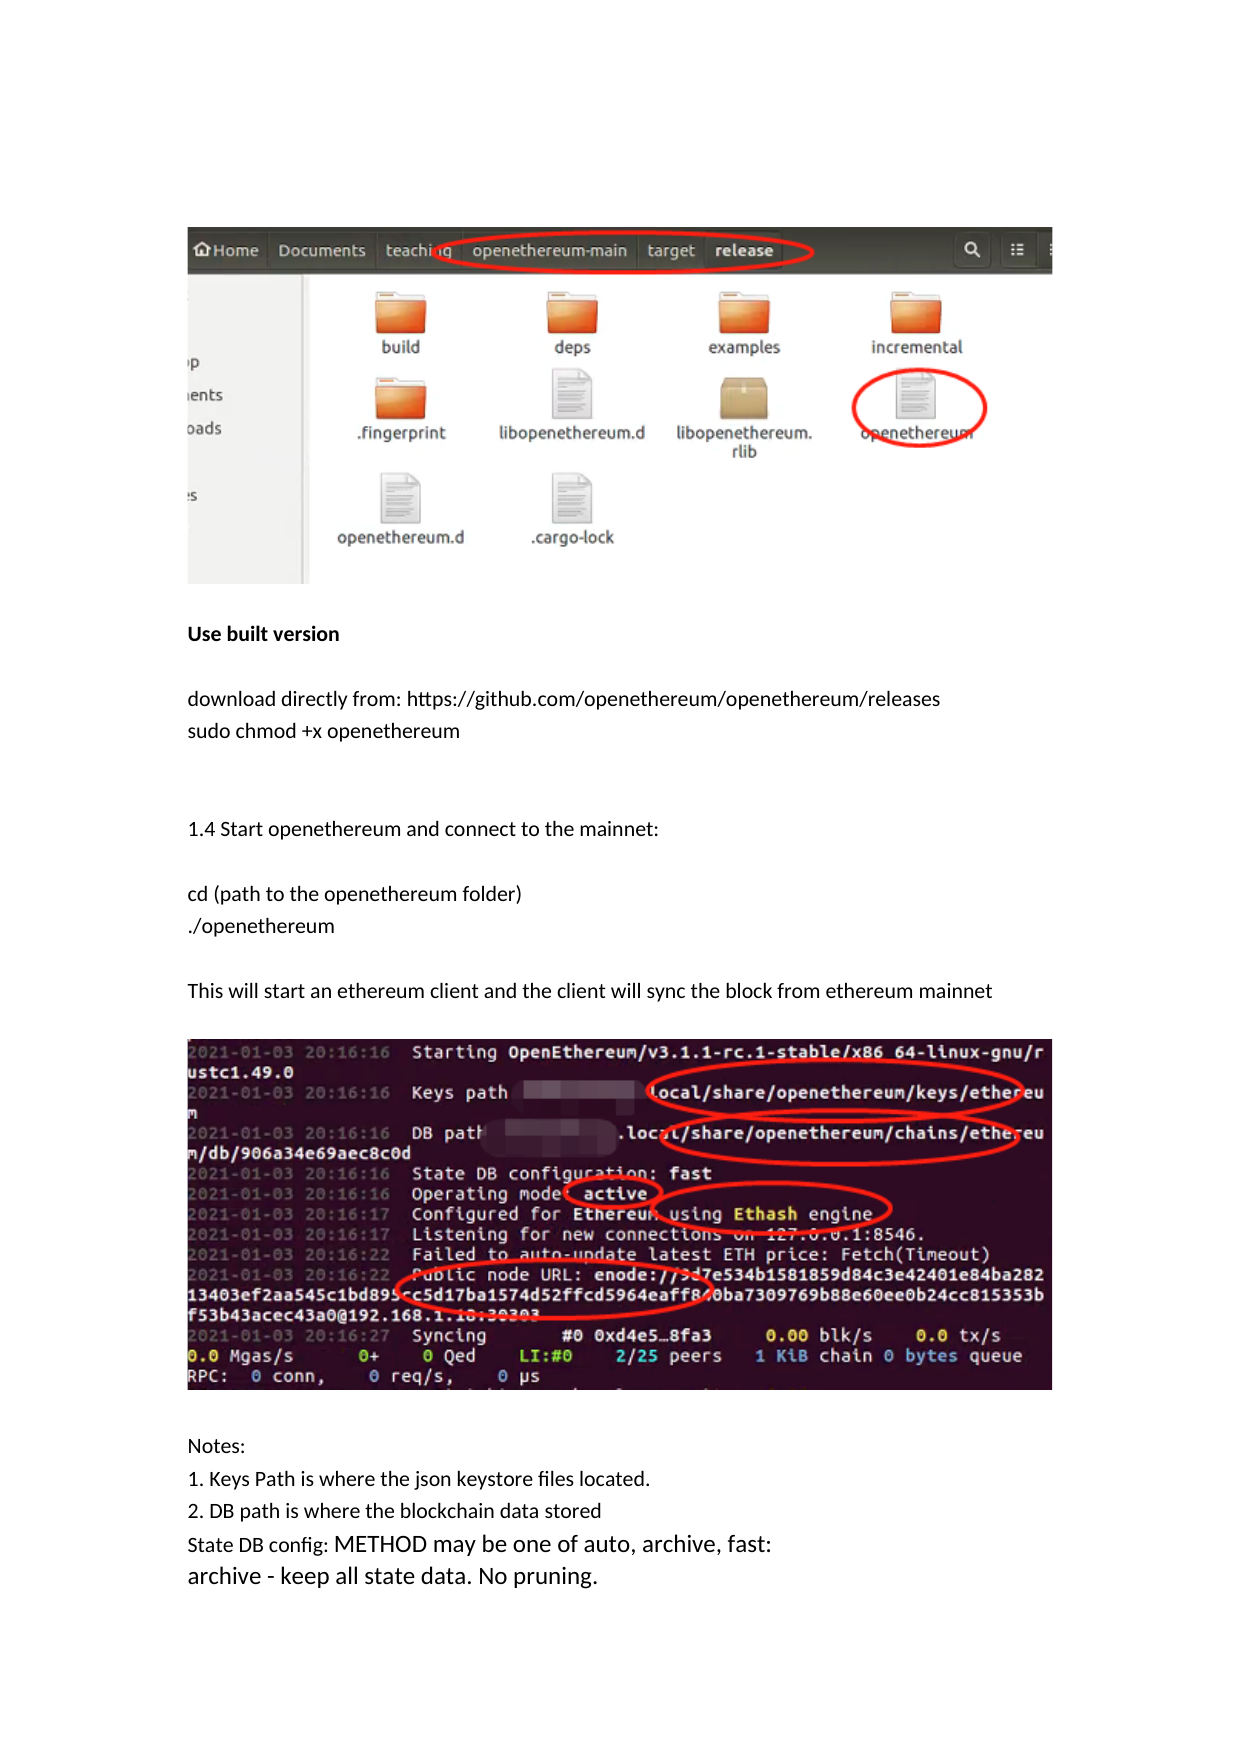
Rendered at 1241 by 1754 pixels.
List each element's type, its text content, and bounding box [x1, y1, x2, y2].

list Start openethereum and connect to the mainnet: [187, 812, 1053, 844]
list cd (path to the openethereum folder) [187, 877, 1053, 909]
picture [187, 1039, 1053, 1390]
list download directly from: https://github.com/openethereum/openethereum/releases [187, 682, 1053, 714]
list Notes: [187, 1429, 1053, 1462]
text State DB config: METHOD may be one of auto, archive, fast: [187, 1527, 1053, 1559]
list Use built version [187, 617, 1053, 649]
list DB path is where the blockchain data stored [187, 1494, 1053, 1527]
list This will start an ethereum client and the client will sync the block from ethereum mainnet [187, 974, 1053, 1007]
list Keys Path is where the json keystore files located. [187, 1462, 1053, 1494]
picture [187, 227, 1053, 584]
list ./openethereum [187, 909, 1053, 942]
list sudo chmod +x openethereum [187, 714, 1053, 747]
text archive - keep all state data. No pruning. [187, 1559, 1053, 1592]
